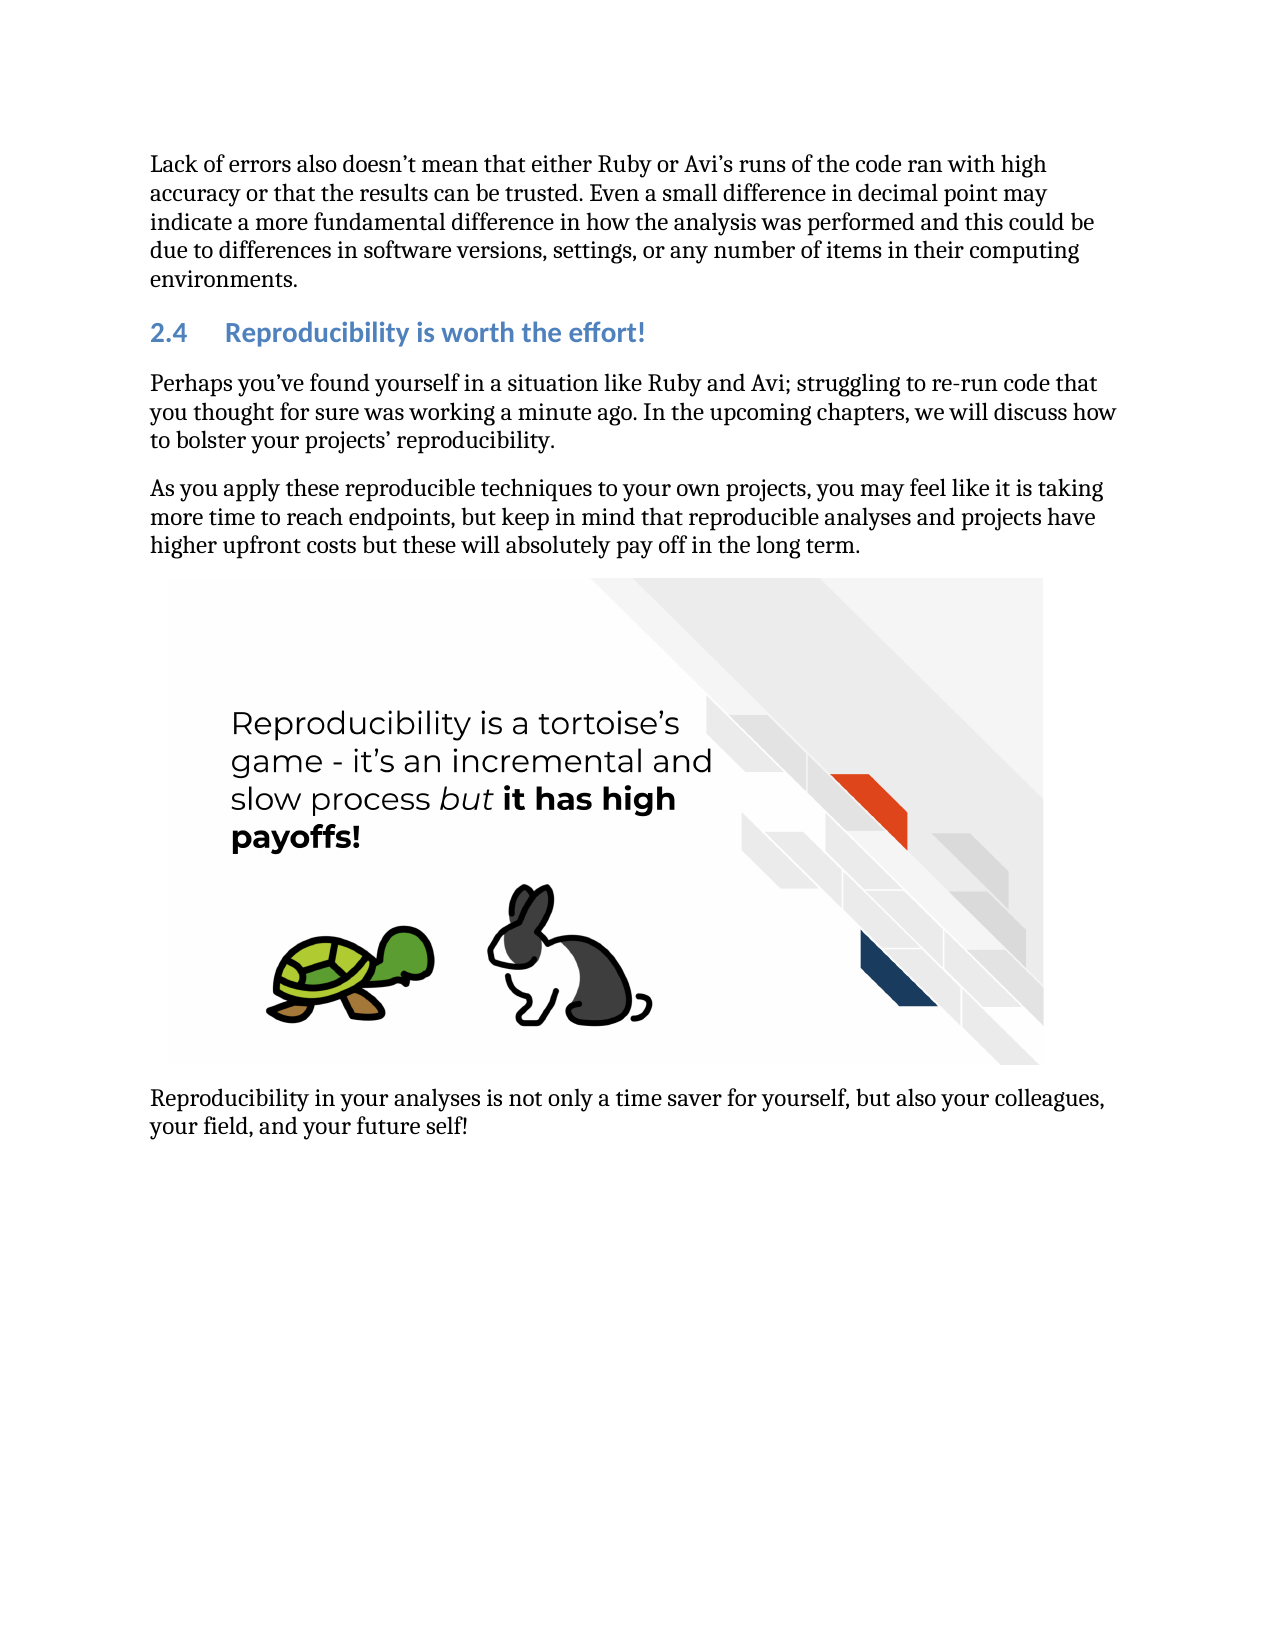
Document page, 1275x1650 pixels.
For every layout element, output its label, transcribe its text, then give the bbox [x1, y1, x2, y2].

picture [168, 578, 1044, 1065]
text As you apply these reproducible techniques to your own projects, you may feel like it is taking more time to reach endpoints, but keep in mind that reproducible analyses and projects have higher upfront costs but these will absolutely pay off in the long term. [150, 474, 1125, 560]
text Perhaps you’ve found yourself in a situation like Ruby and Avi; struggling to re-run code that you thought for sure was working a minute ago. In the upcoming chapters, we will discuss how to bolster your projects’ reproducibility. [150, 369, 1125, 455]
text Lack of errors also doesn’t mean that either Ruby or Avi’s runs of the code ran with high accuracy or that the results can be trusted. Even a small difference in decimal point may indicate a more fundamental difference in how the analysis was performed and this could be due to differences in software versions, settings, or any number of items in their computing environments. [150, 150, 1125, 294]
subtitle 2.4 Reproducibility is worth the effort! [150, 314, 1125, 350]
text Reproducibility in your analyses is not only a time saver for yourself, but also your colleagues, your field, and your future self! [150, 1083, 1125, 1141]
